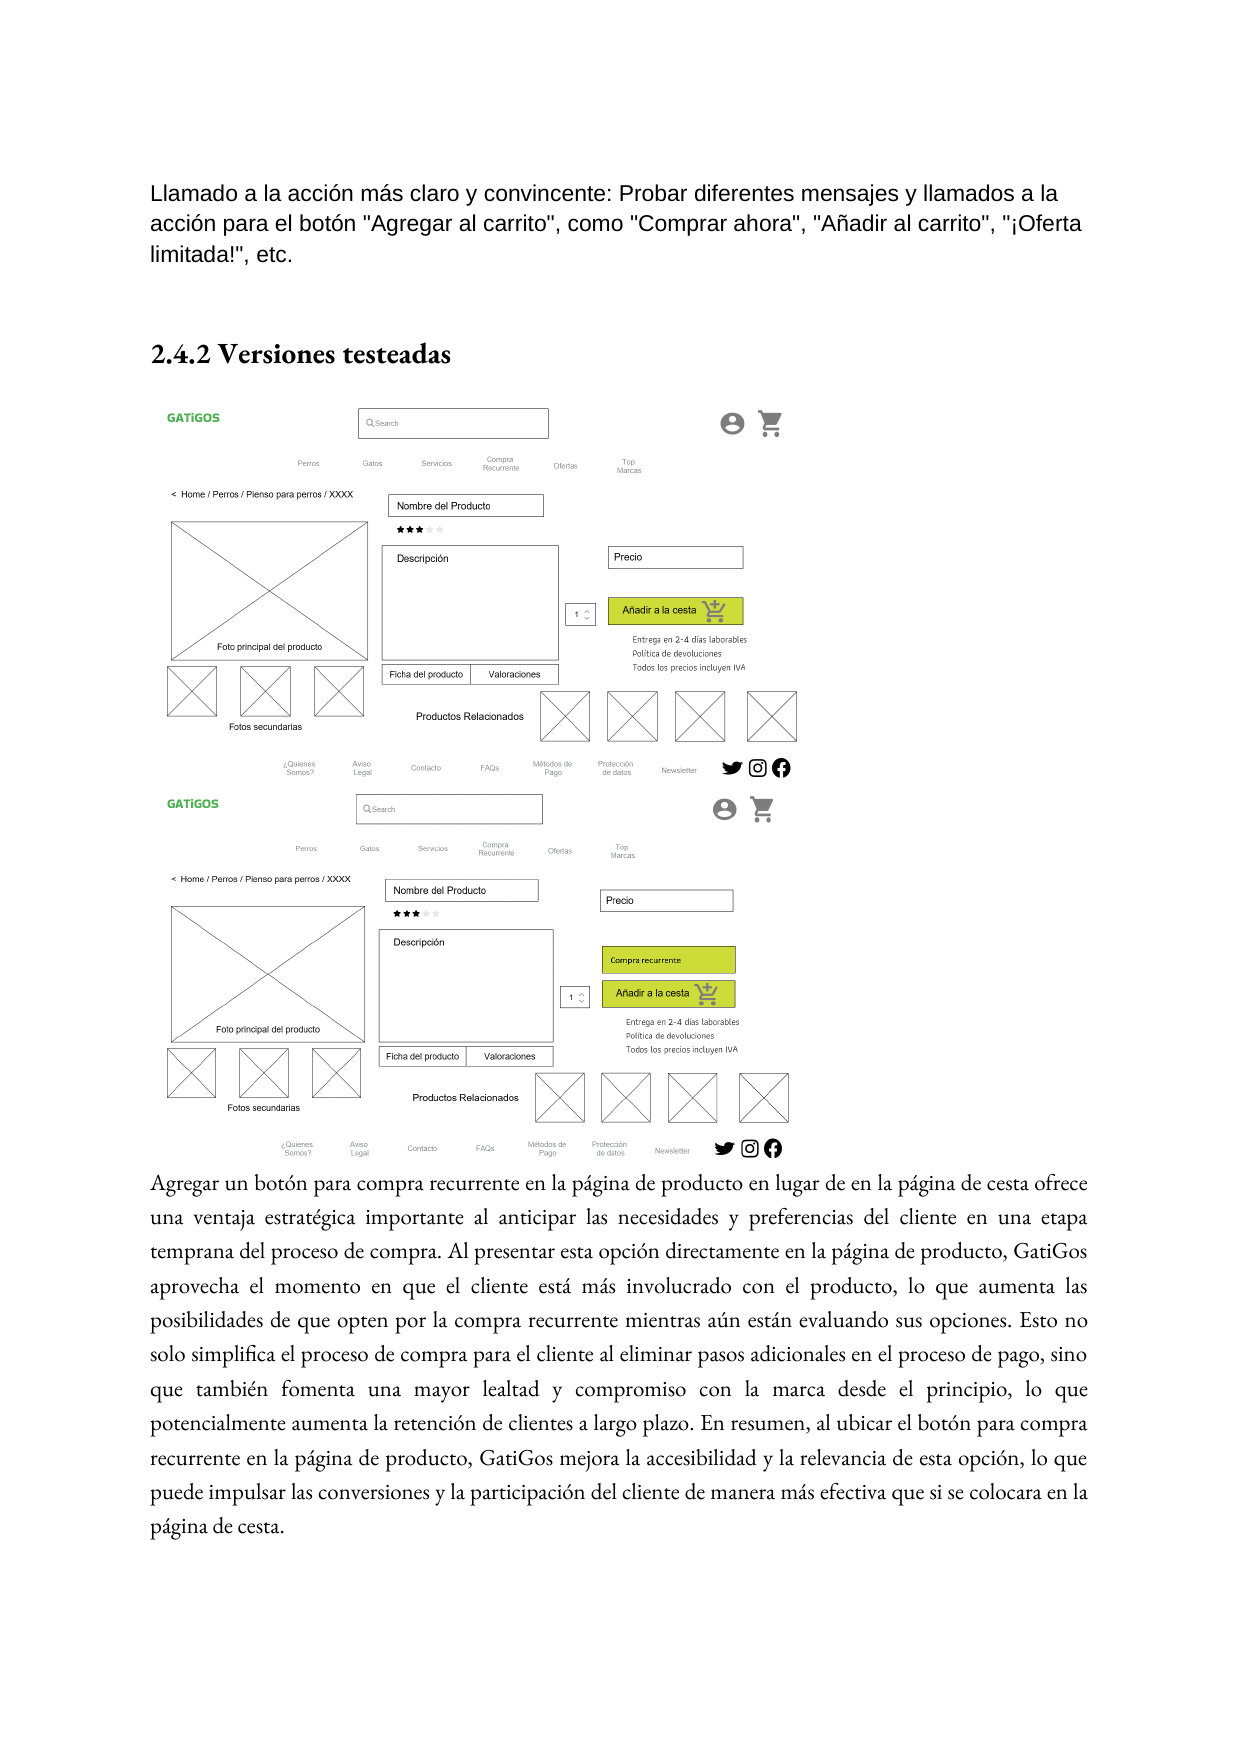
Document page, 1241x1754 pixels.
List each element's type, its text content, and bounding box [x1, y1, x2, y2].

text Llamado a la acción más claro y convincente: Probar diferentes mensajes y llamados a la acción para el botón "Agregar al carrito", como "Comprar ahora", "Añadir al carrito", "¡Oferta limitada!", etc. [150, 180, 1090, 267]
picture [150, 400, 829, 783]
subtitle 2.4.2 Versiones testeadas [150, 334, 1090, 372]
text Agregar un botón para compra recurrente en la página de producto en lugar de en la página de cesta ofrece una ventaja estratégica importante al anticipar las necesidades y preferencias del cliente en una etapa temprana del proceso de compra. Al presentar esta opción directamente en la página de producto, GatiGos aprovecha el momento en que el cliente está más involucrado con el producto, lo que aumenta las posibilidades de que opten por la compra recurrente mientras aún están evaluando sus opciones. Esto no solo simplifica el proceso de compra para el cliente al eliminar pasos adicionales en el proceso de pago, sino que también fomenta una mayor lealtad y compromiso con la marca desde el principio, lo que potencialmente aumenta la retención de clientes a largo plazo. En resumen, al ubicar el botón para compra recurrente en la página de producto, GatiGos mejora la accesibilidad y la relevancia de esta opción, lo que puede impulsar las conversiones y la participación del cliente de manera más efectiva que si se colocara en la página de cesta. [150, 1167, 1090, 1541]
picture [150, 786, 820, 1163]
